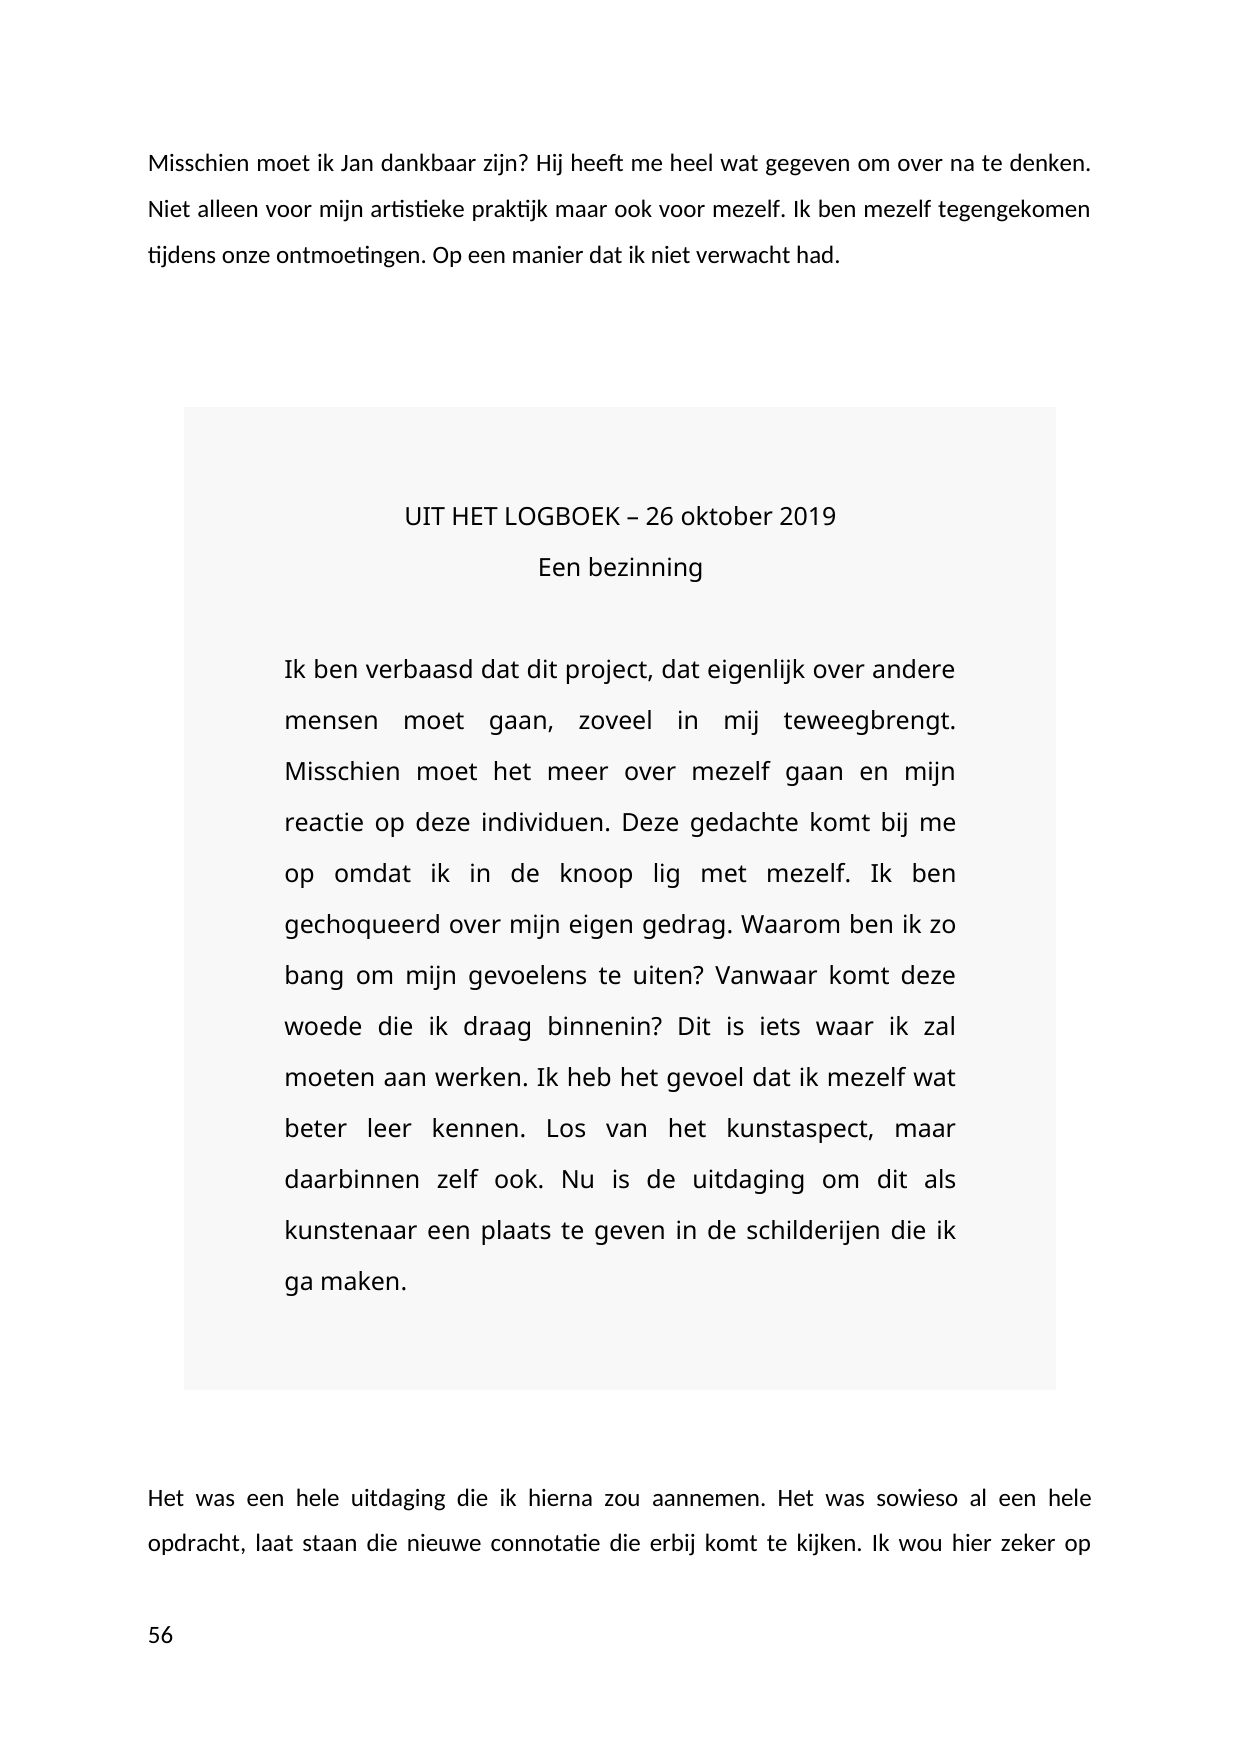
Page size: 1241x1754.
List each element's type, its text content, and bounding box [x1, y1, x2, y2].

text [148, 1482, 1093, 1558]
text Misschien moet ik Jan dankbaar zijn? Hij heeft me heel wat gegeven om over na te denken. Niet alleen voor mijn artistieke praktijk maar ook voor mezelf. Ik ben mezelf tegengekomen tijdens onze ontmoetingen. Op een manier dat ik niet verwacht had. [148, 148, 1093, 269]
table_header UIT HET LOGBOEK – 26 oktober 2019 Een bezinning Ik ben verbaasd dat dit project, dat eigenlijk over andere mensen moet gaan, zoveel in mij teweegbrengt. Misschien moet het meer over mezelf gaan en mijn reactie op deze individuen. Deze gedachte komt bij me op omdat ik in de knoop lig met mezelf. Ik ben gechoqueerd over mijn eigen gedrag. Waarom ben ik zo bang om mijn gevoelens te uiten? Vanwaar komt deze woede die ik draag binnenin? Dit is iets waar ik zal moeten aan werken. Ik heb het gevoel dat ik mezelf wat beter leer kennen. Los van het kunstaspect, maar daarbinnen zelf ook. Nu is de uitdaging om dit als kunstenaar een plaats te geven in de schilderijen die ik ga maken. [184, 407, 1056, 1390]
